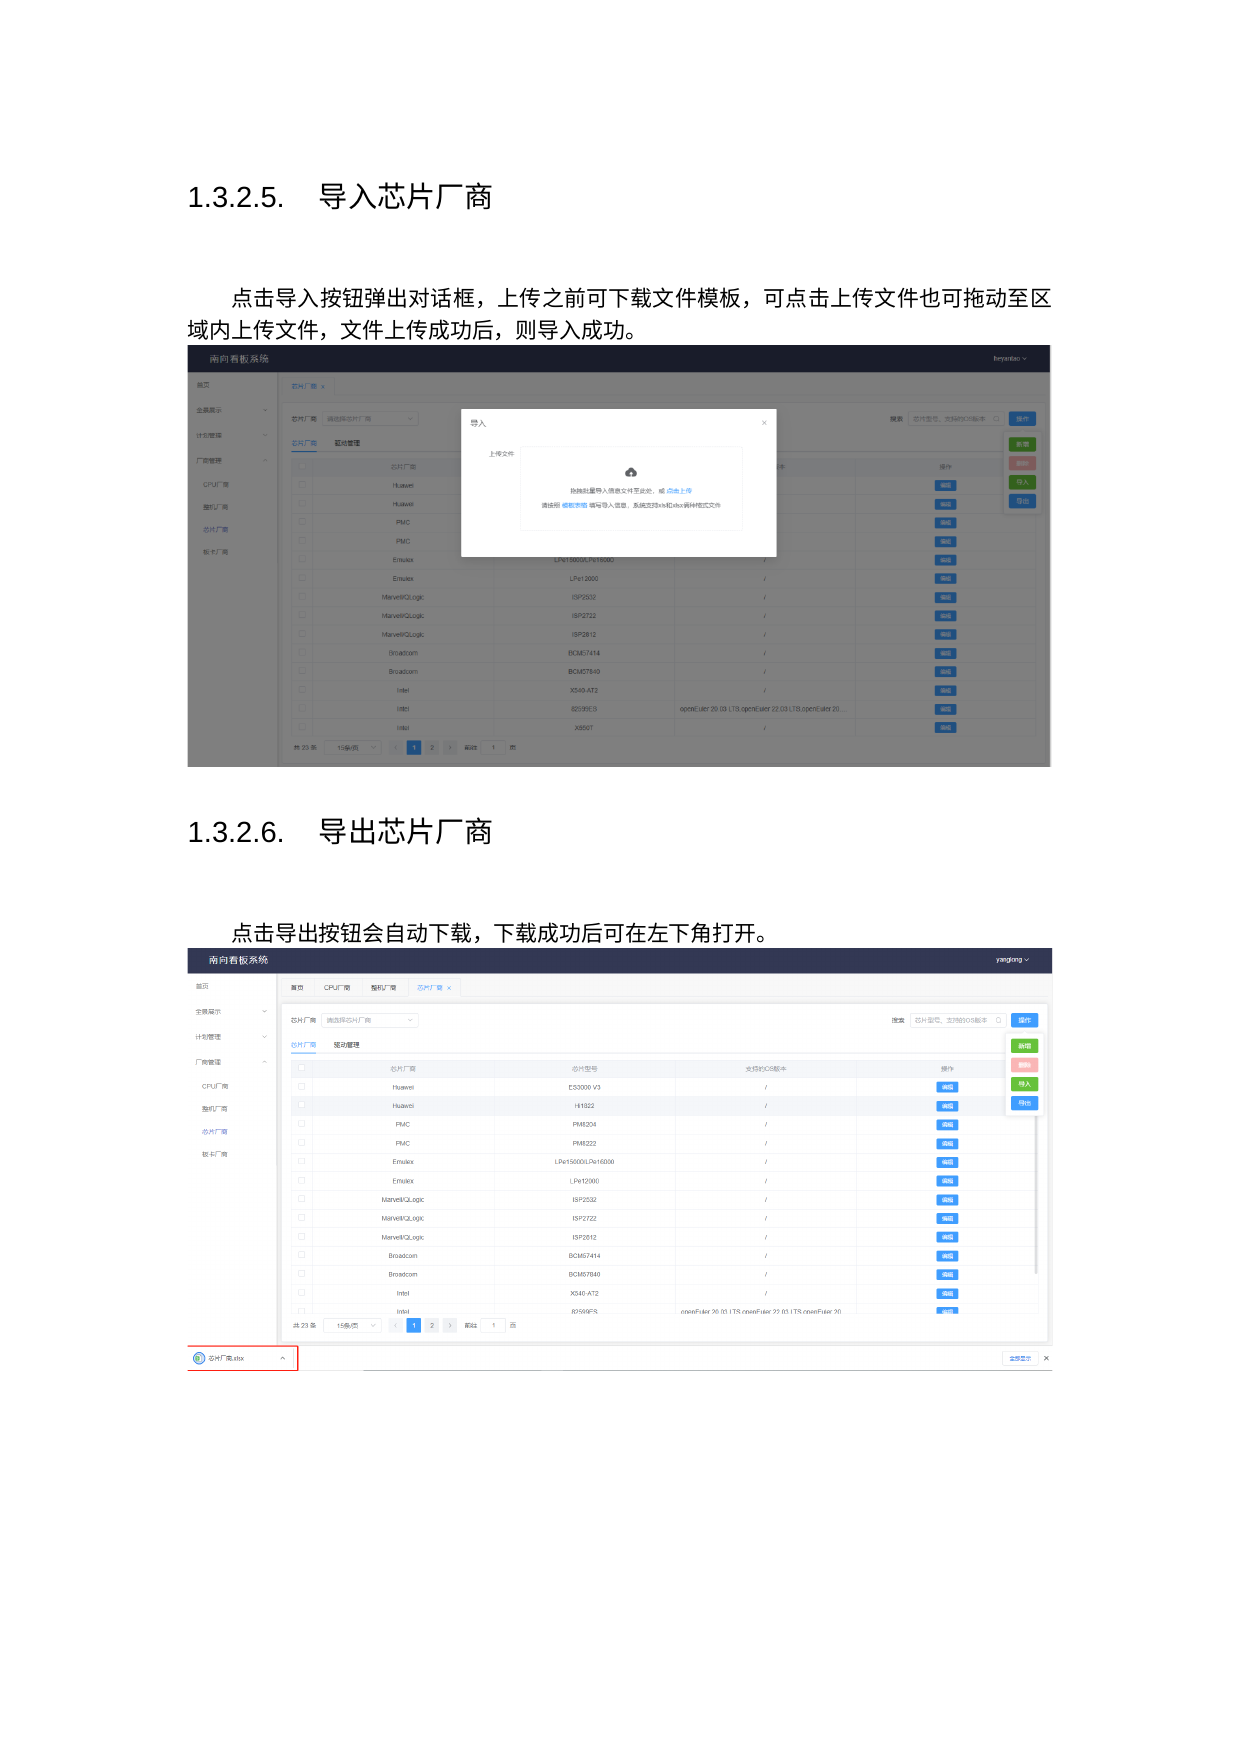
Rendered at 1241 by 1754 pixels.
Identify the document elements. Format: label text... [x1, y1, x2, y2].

picture [187, 948, 1053, 1371]
subtitle 导入芯片厂商 [187, 162, 1053, 227]
text 点击导入按钮弹出对话框，上传之前可下载文件模板，可点击上传文件也可拖动至区域内上传文件，文件上传成功后，则导入成功。 [187, 280, 1053, 345]
subtitle 导出芯片厂商 [187, 797, 1053, 862]
text 点击导出按钮会自动下载，下载成功后可在左下角打开。 [187, 916, 1053, 948]
picture [187, 345, 1052, 767]
